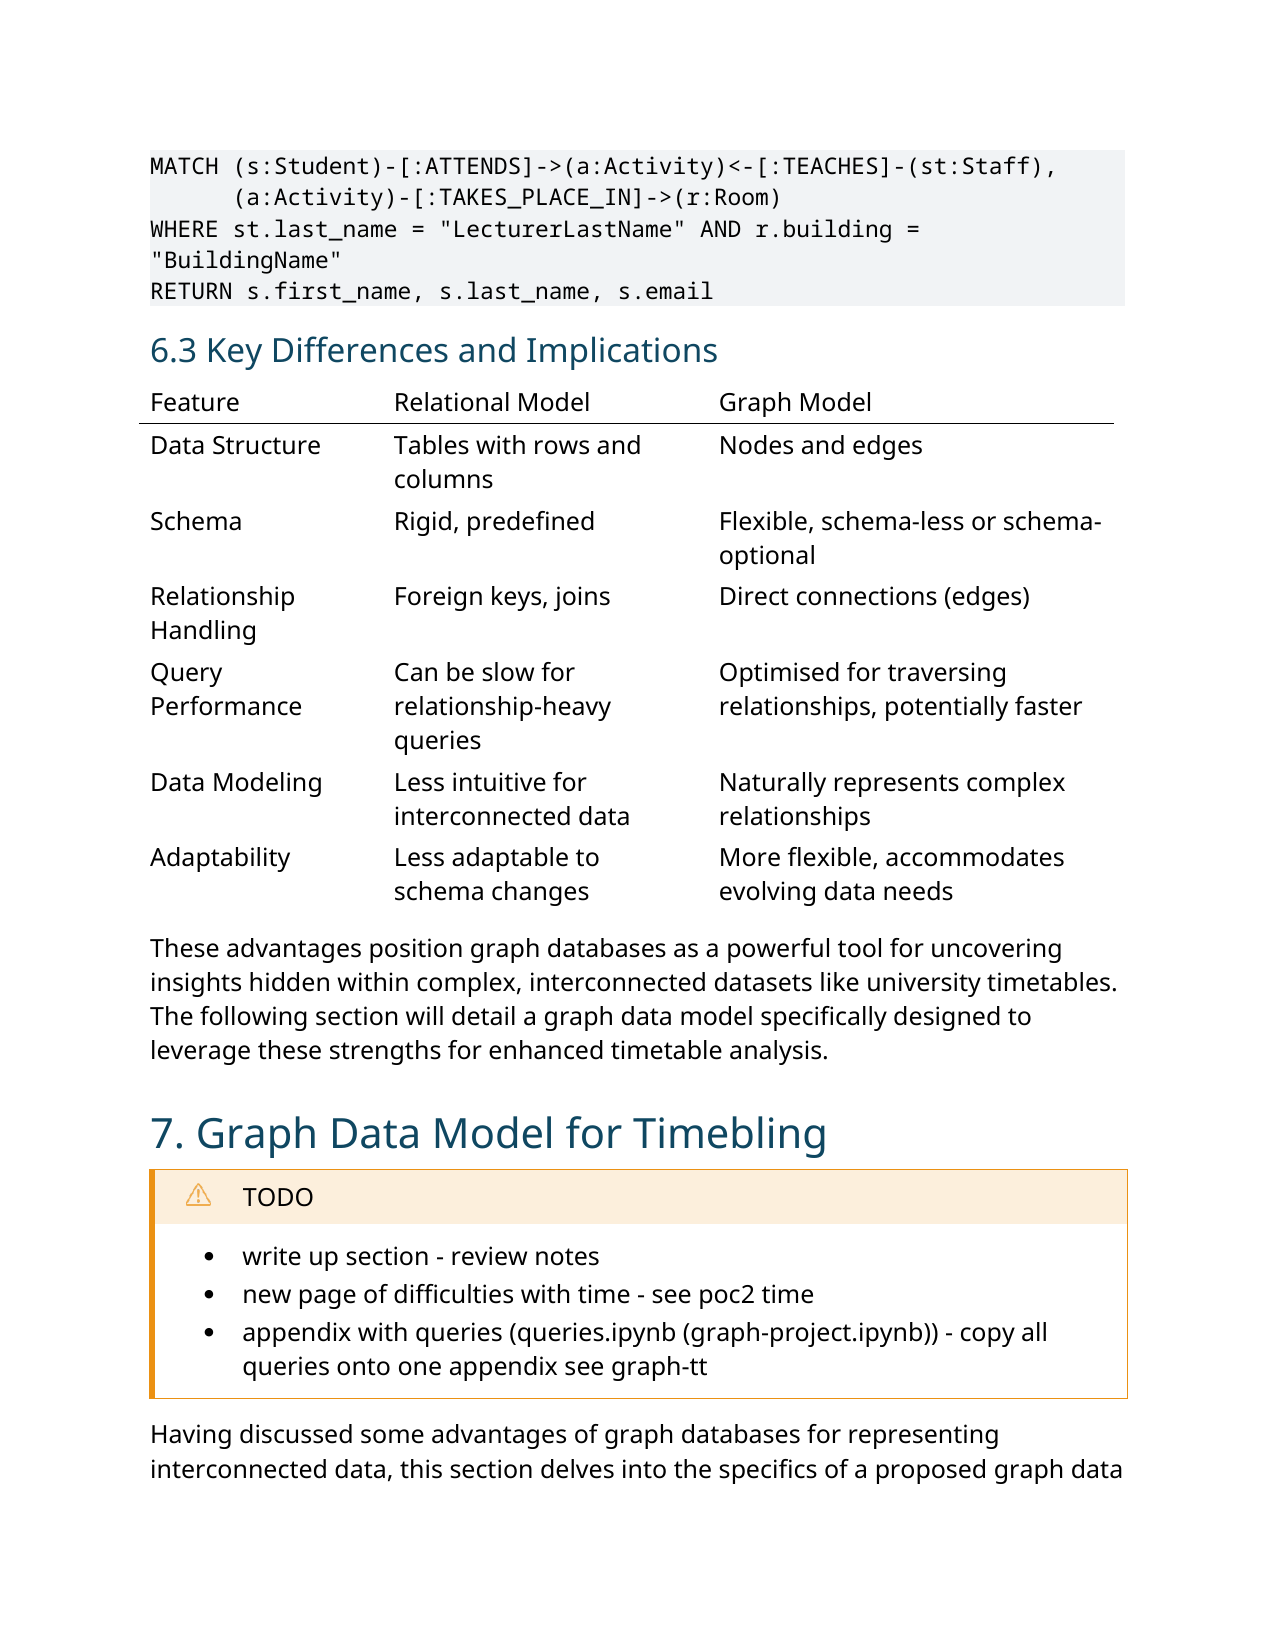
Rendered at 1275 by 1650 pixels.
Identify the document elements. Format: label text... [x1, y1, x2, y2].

table_cell Schema [139, 500, 382, 575]
table_cell Naturally represents complex relationships [708, 761, 1114, 836]
table_header Graph Model [708, 381, 1114, 422]
table_cell Adaptability [139, 836, 382, 912]
table_cell Can be slow for relationship-heavy queries [383, 651, 707, 761]
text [150, 1417, 1125, 1485]
table_cell Tables with rows and columns [383, 424, 707, 499]
table_cell Nodes and edges [708, 424, 1114, 499]
table_cell write up section - review notes new page of difficulties with time - see poc2 time appendix with queries (queries.ipynb (graph-project.ipynb)) - copy all queries onto one appendix see graph-tt [155, 1224, 1127, 1397]
text These advantages position graph databases as a powerful tool for uncovering insights hidden within complex, interconnected datasets like university timetables. The following section will detail a graph data model specifically designed to leverage these strengths for enhanced timetable analysis. [150, 931, 1125, 1067]
table_header Relational Model [383, 381, 707, 422]
table_cell Rigid, predefined [383, 500, 707, 575]
table_cell Data Modeling [139, 761, 382, 836]
table_cell Less adaptable to schema changes [383, 836, 707, 912]
table_cell More flexible, accommodates evolving data needs [708, 836, 1114, 912]
picture [186, 1181, 211, 1207]
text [150, 150, 1125, 306]
table_cell Flexible, schema-less or schema-optional [708, 500, 1114, 575]
table_cell Data Structure [139, 424, 382, 499]
table_cell Direct connections (edges) [708, 575, 1114, 651]
table_cell Optimised for traversing relationships, potentially faster [708, 651, 1114, 761]
table_cell Foreign keys, joins [383, 575, 707, 651]
table_header TODO [155, 1170, 1127, 1224]
table_cell Less intuitive for interconnected data [383, 761, 707, 836]
table_cell Relationship Handling [139, 575, 382, 651]
subtitle 7. Graph Data Model for Timebling [150, 1104, 1125, 1161]
table_cell Query Performance [139, 651, 382, 761]
table_header Feature [139, 381, 382, 422]
subtitle 6.3 Key Differences and Implications [150, 327, 1125, 372]
